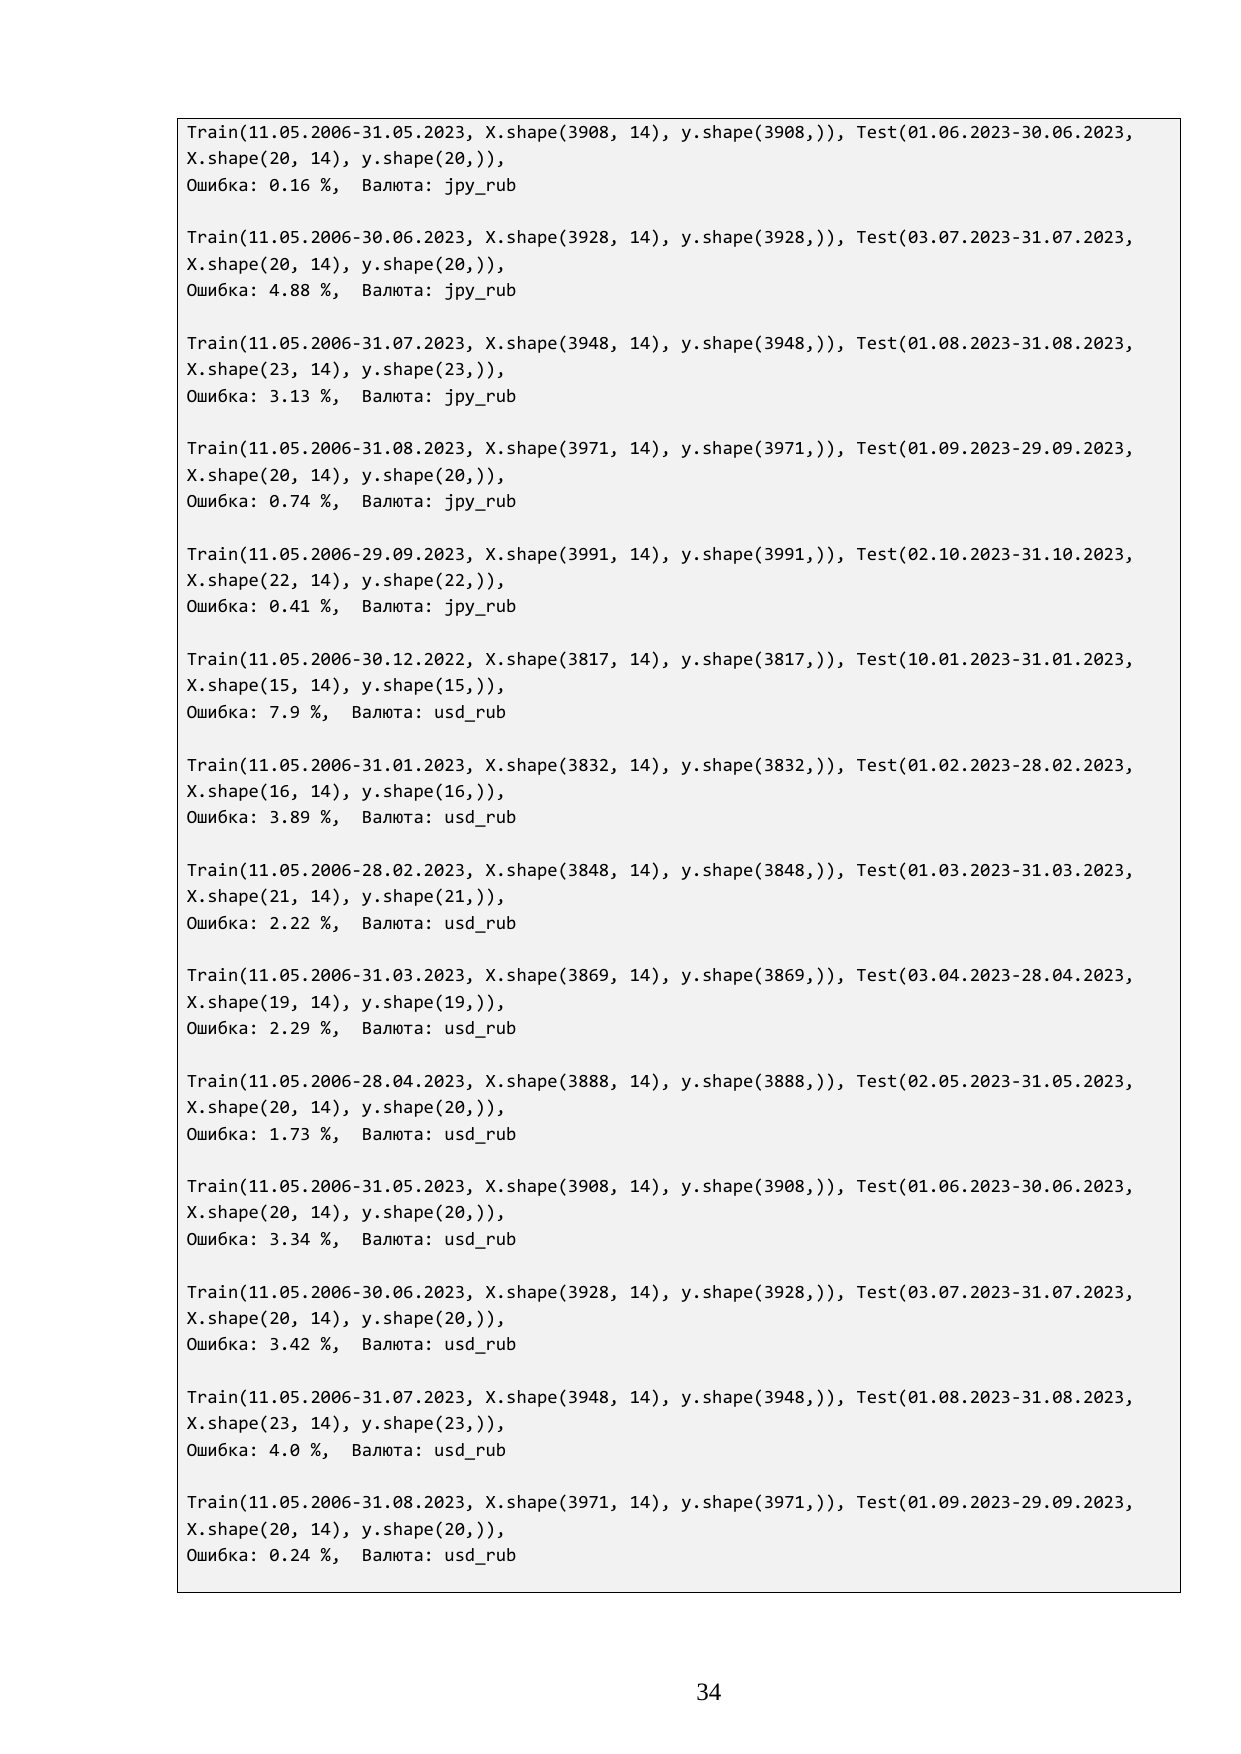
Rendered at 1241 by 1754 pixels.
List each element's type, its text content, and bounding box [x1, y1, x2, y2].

text Train(11.05.2006-30.06.2023, X.shape(3928, 14), y.shape(3928,)), Test(03.07.2023-31.07.2023, X.shape(20, 14), y.shape(20,)), [178, 1278, 1180, 1329]
text Train(11.05.2006-31.08.2023, X.shape(3971, 14), y.shape(3971,)), Test(01.09.2023-29.09.2023, X.shape(20, 14), y.shape(20,)), [178, 1488, 1180, 1540]
text Ошибка: 0.16 %, Валюта: jpy_rub [178, 171, 1180, 196]
text Ошибка: 4.88 %, Валюта: jpy_rub [178, 276, 1180, 301]
text Ошибка: 0.74 %, Валюта: jpy_rub [178, 487, 1180, 512]
text Ошибка: 3.42 %, Валюта: usd_rub [178, 1330, 1180, 1356]
text Ошибка: 7.9 %, Валюта: usd_rub [178, 698, 1180, 723]
text Train(11.05.2006-30.06.2023, X.shape(3928, 14), y.shape(3928,)), Test(03.07.2023-31.07.2023, X.shape(20, 14), y.shape(20,)), [178, 223, 1180, 275]
text Train(11.05.2006-31.07.2023, X.shape(3948, 14), y.shape(3948,)), Test(01.08.2023-31.08.2023, X.shape(23, 14), y.shape(23,)), [178, 1383, 1180, 1434]
text Ошибка: 3.34 %, Валюта: usd_rub [178, 1225, 1180, 1250]
text Train(11.05.2006-31.01.2023, X.shape(3832, 14), y.shape(3832,)), Test(01.02.2023-28.02.2023, X.shape(16, 14), y.shape(16,)), [178, 751, 1180, 802]
text Ошибка: 0.24 %, Валюта: usd_rub [178, 1541, 1180, 1566]
text Ошибка: 3.89 %, Валюта: usd_rub [178, 803, 1180, 828]
text Train(11.05.2006-28.02.2023, X.shape(3848, 14), y.shape(3848,)), Test(01.03.2023-31.03.2023, X.shape(21, 14), y.shape(21,)), [178, 856, 1180, 907]
text Ошибка: 3.13 %, Валюта: jpy_rub [178, 382, 1180, 407]
text Train(11.05.2006-31.03.2023, X.shape(3869, 14), y.shape(3869,)), Test(03.04.2023-28.04.2023, X.shape(19, 14), y.shape(19,)), [178, 961, 1180, 1013]
text Train(11.05.2006-31.07.2023, X.shape(3948, 14), y.shape(3948,)), Test(01.08.2023-31.08.2023, X.shape(23, 14), y.shape(23,)), [178, 329, 1180, 380]
text Ошибка: 4.0 %, Валюта: usd_rub [178, 1436, 1180, 1461]
text Train(11.05.2006-31.05.2023, X.shape(3908, 14), y.shape(3908,)), Test(01.06.2023-30.06.2023, X.shape(20, 14), y.shape(20,)), [178, 119, 1180, 169]
text Train(11.05.2006-30.12.2022, X.shape(3817, 14), y.shape(3817,)), Test(10.01.2023-31.01.2023, X.shape(15, 14), y.shape(15,)), [178, 645, 1180, 697]
text Ошибка: 2.22 %, Валюта: usd_rub [178, 909, 1180, 934]
text Train(11.05.2006-31.05.2023, X.shape(3908, 14), y.shape(3908,)), Test(01.06.2023-30.06.2023, X.shape(20, 14), y.shape(20,)), [178, 1172, 1180, 1224]
text Ошибка: 1.73 %, Валюта: usd_rub [178, 1119, 1180, 1145]
text Ошибка: 2.29 %, Валюта: usd_rub [178, 1014, 1180, 1039]
text Train(11.05.2006-29.09.2023, X.shape(3991, 14), y.shape(3991,)), Test(02.10.2023-31.10.2023, X.shape(22, 14), y.shape(22,)), [178, 540, 1180, 591]
text Train(11.05.2006-31.08.2023, X.shape(3971, 14), y.shape(3971,)), Test(01.09.2023-29.09.2023, X.shape(20, 14), y.shape(20,)), [178, 434, 1180, 486]
text Ошибка: 0.41 %, Валюта: jpy_rub [178, 592, 1180, 618]
text Train(11.05.2006-28.04.2023, X.shape(3888, 14), y.shape(3888,)), Test(02.05.2023-31.05.2023, X.shape(20, 14), y.shape(20,)), [178, 1067, 1180, 1118]
